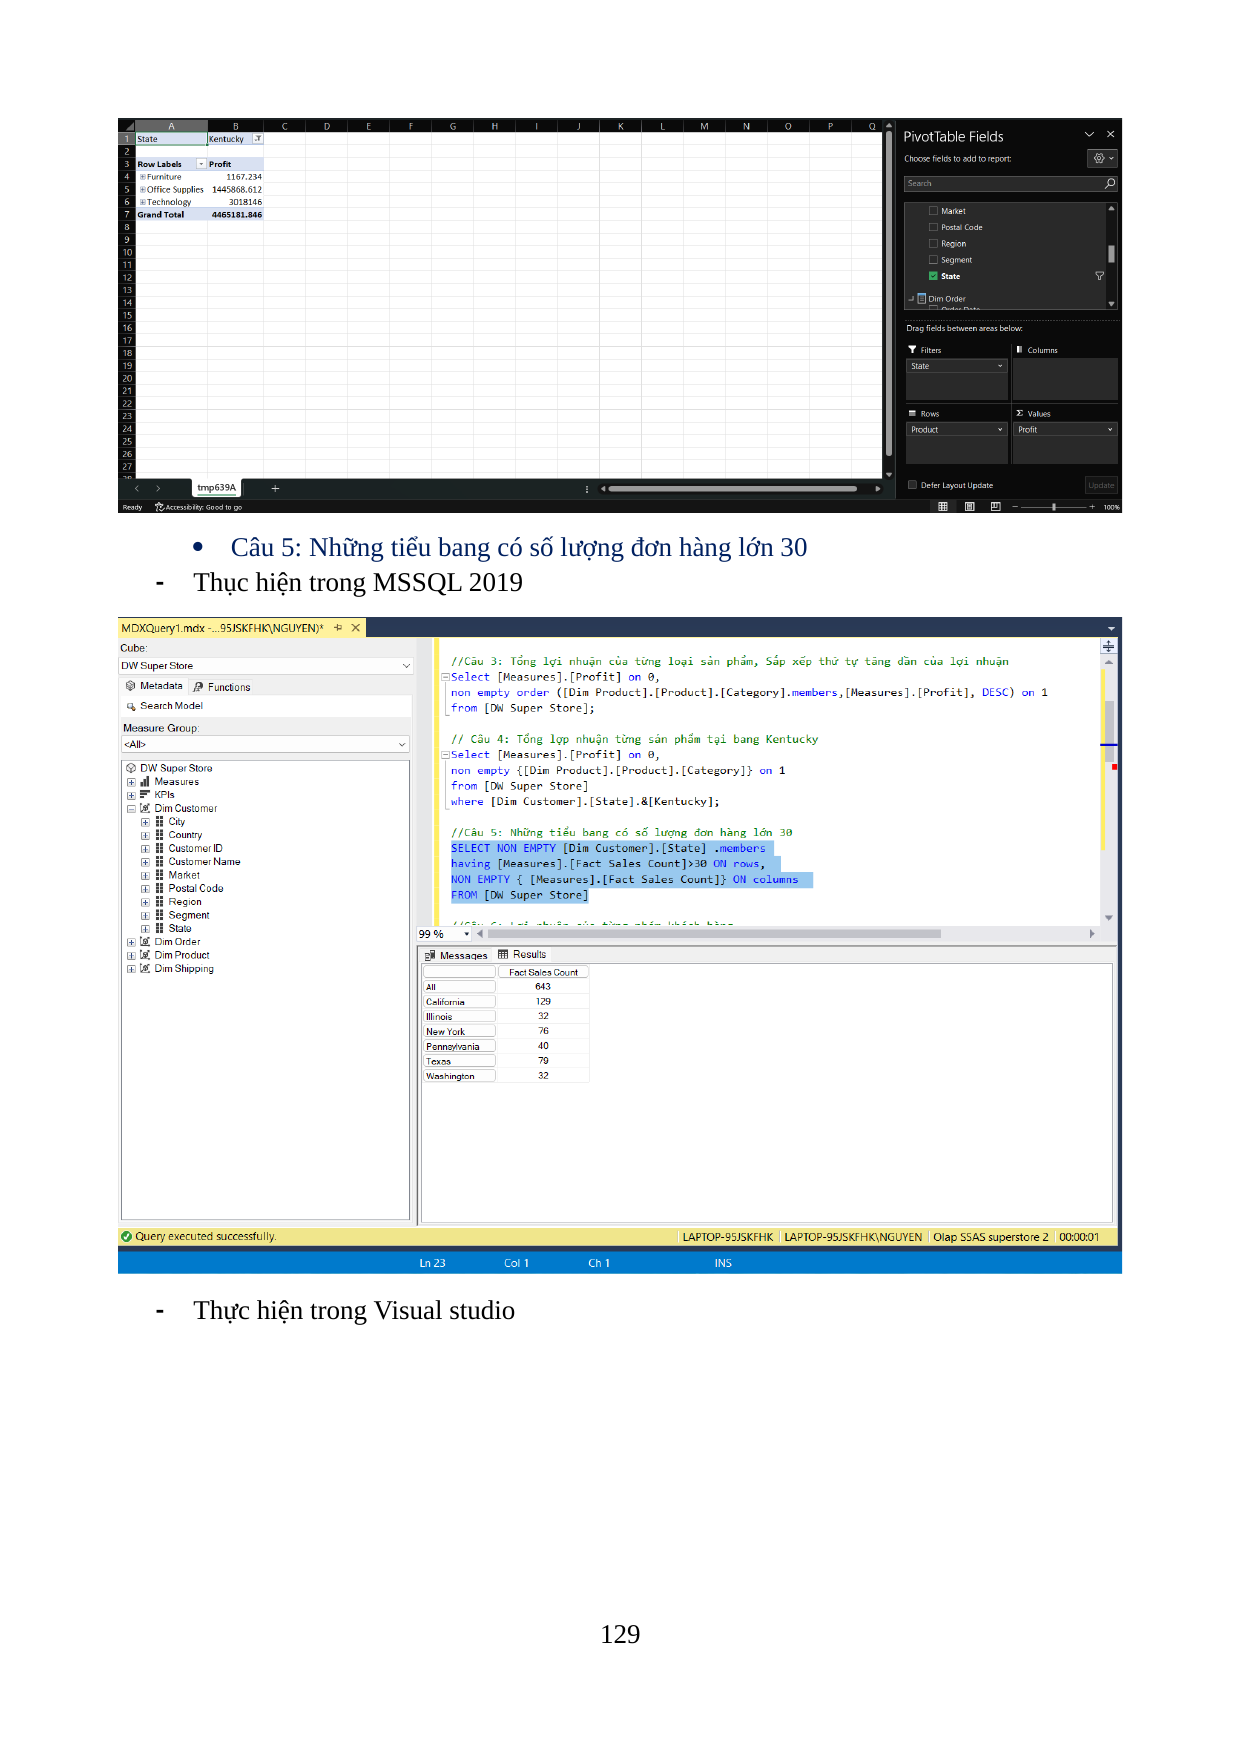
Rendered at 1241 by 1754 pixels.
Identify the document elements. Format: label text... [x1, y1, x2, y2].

list Thục hiện trong MSSQL 2019 [156, 565, 1122, 598]
list Thực hiện trong Visual studio [156, 1293, 1122, 1326]
list Câu 5: Những tiểu bang có số lượng đơn hàng lớn 30 [193, 531, 1122, 562]
picture [118, 617, 1123, 1274]
picture [118, 118, 1123, 513]
